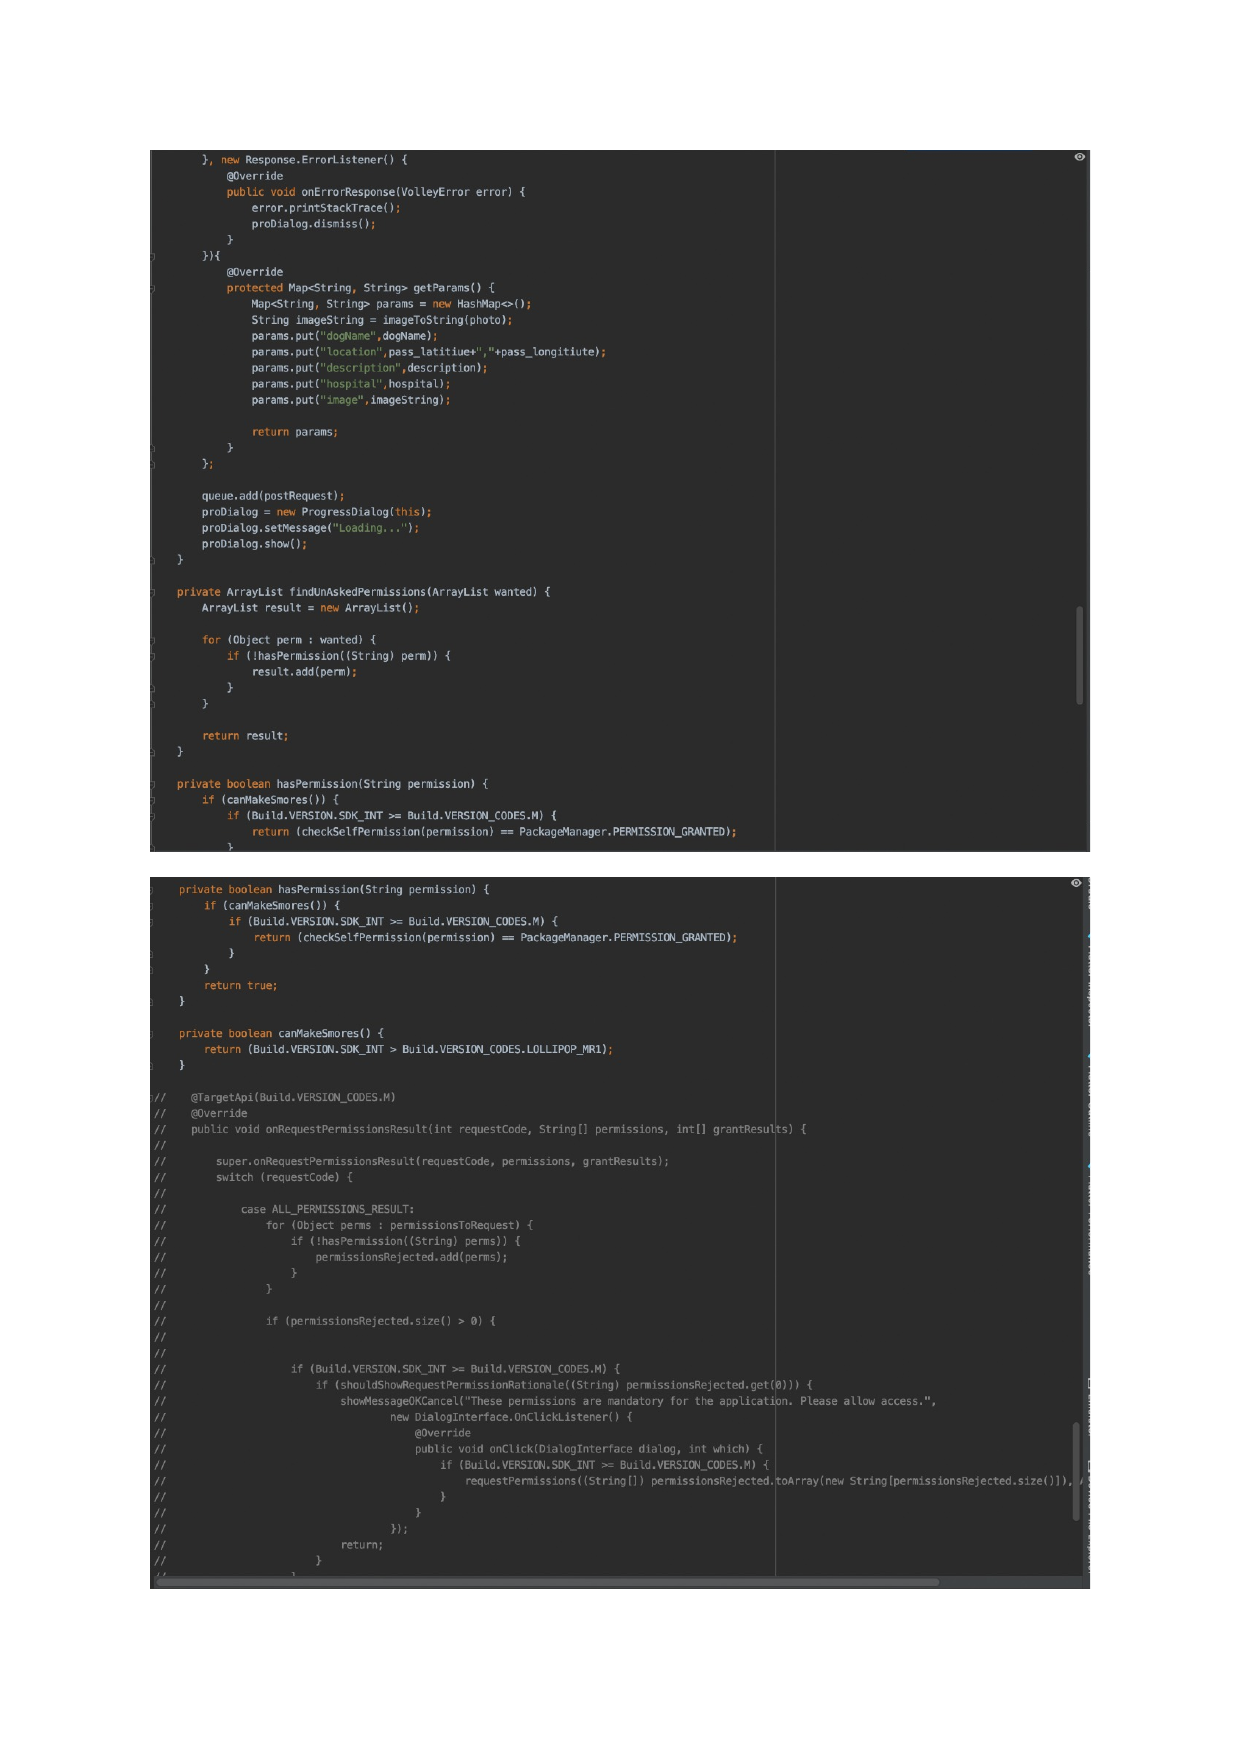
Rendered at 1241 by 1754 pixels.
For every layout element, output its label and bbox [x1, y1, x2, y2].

picture [150, 877, 1091, 1589]
picture [150, 150, 1091, 852]
